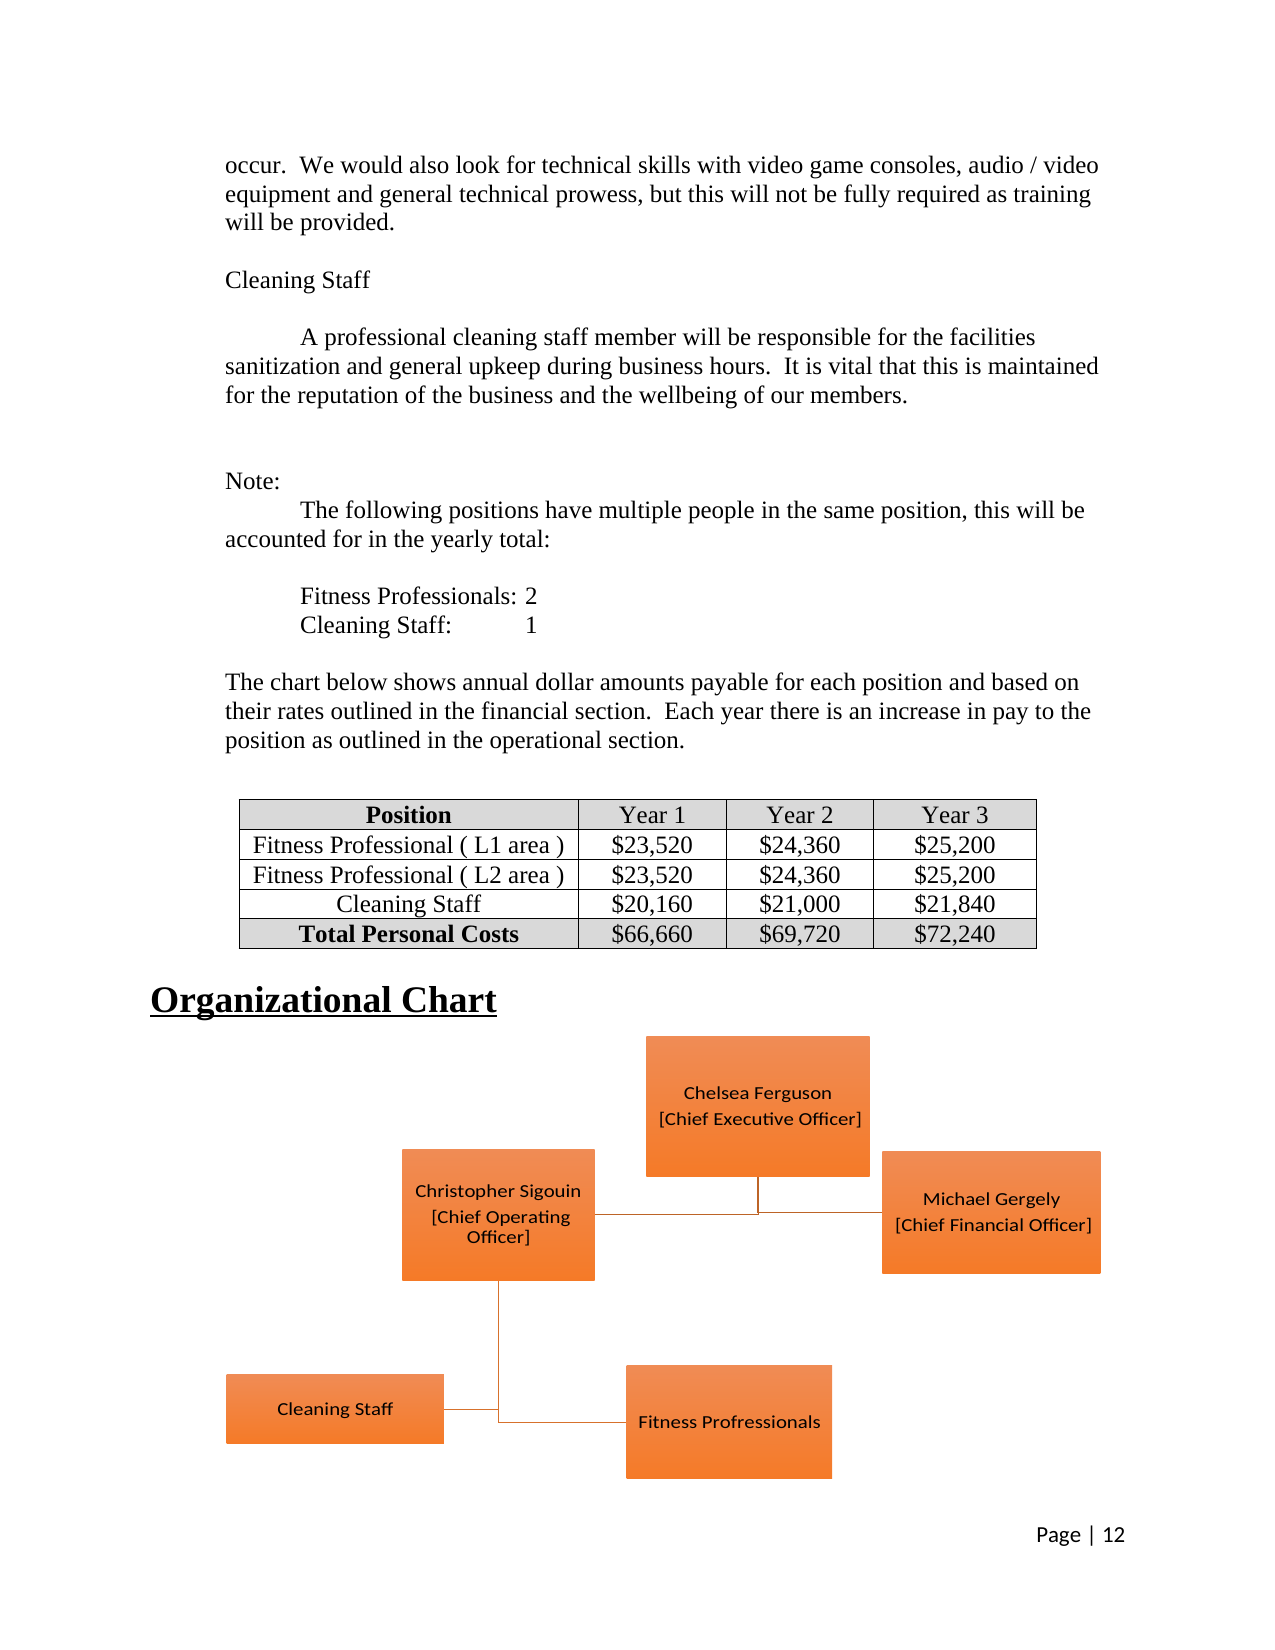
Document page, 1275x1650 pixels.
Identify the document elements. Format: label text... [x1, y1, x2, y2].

table_cell Total Personal Costs [240, 919, 578, 948]
table_cell $20,160 [579, 890, 726, 918]
table_cell Cleaning Staff [240, 890, 578, 918]
table_cell $24,360 [727, 860, 873, 888]
text Cleaning Staff: 1 [225, 610, 1125, 639]
table_cell $23,520 [579, 860, 726, 888]
table_header Position [240, 800, 578, 829]
table_cell $25,200 [874, 860, 1036, 888]
table_cell Fitness Professional ( L2 area ) [240, 860, 578, 888]
table_cell $66,660 [579, 919, 726, 948]
text Organizational Chart [150, 978, 1125, 1021]
text The following positions have multiple people in the same position, this will be accounted for in the yearly total: [225, 495, 1125, 552]
table_cell $21,840 [874, 890, 1036, 918]
table_cell $69,720 [727, 919, 873, 948]
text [225, 150, 1125, 236]
table_cell Fitness Professional ( L1 area ) [240, 830, 578, 859]
table_header Year 1 [579, 800, 726, 829]
table_cell $25,200 [874, 830, 1036, 859]
table_cell $24,360 [727, 830, 873, 859]
table_cell $21,000 [727, 890, 873, 918]
table_header Year 3 [874, 800, 1036, 829]
text The chart below shows annual dollar amounts payable for each position and based on their rates outlined in the financial section. Each year there is an increase in pay to the position as outlined in the operational section. [225, 667, 1125, 754]
table_cell $23,520 [579, 830, 726, 859]
text Cleaning Staff [225, 265, 1125, 294]
table_header Year 2 [727, 800, 873, 829]
table_cell $72,240 [874, 919, 1036, 948]
text Fitness Professionals: 2 [225, 581, 1125, 610]
text A professional cleaning staff member will be responsible for the facilities sanitization and general upkeep during business hours. It is vital that this is maintained for the reputation of the business and the wellbeing of our members. [225, 322, 1125, 409]
text Note: [225, 466, 1125, 495]
